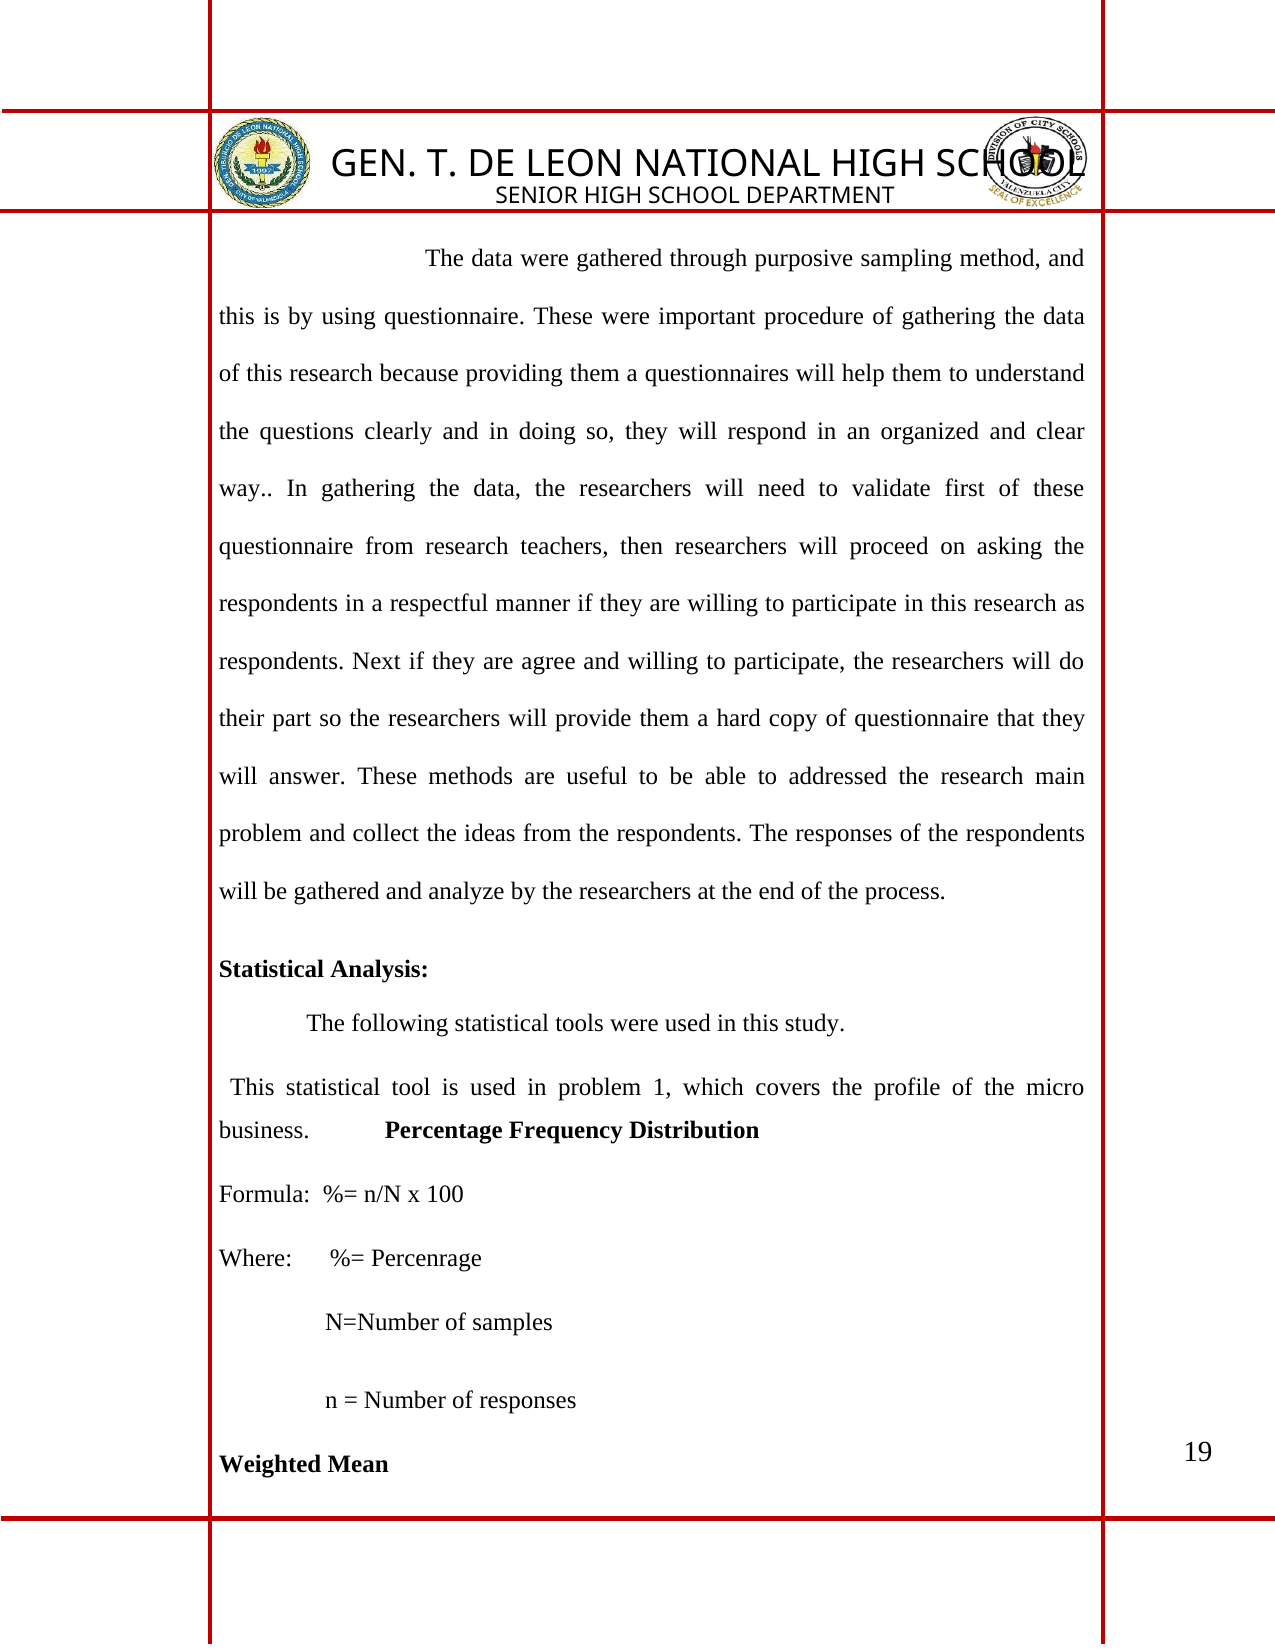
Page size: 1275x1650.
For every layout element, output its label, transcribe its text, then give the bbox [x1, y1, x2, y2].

text This statistical tool is used in problem 1, which covers the profile of the micro business. Percentage Frequency Distribution [218, 1072, 1086, 1144]
text Weighted Mean [218, 1449, 1086, 1478]
text n = Number of responses [218, 1385, 1086, 1414]
text The data were gathered through purposive sampling method, and this is by using questionnaire. These were important procedure of gathering the data of this research because providing them a questionnaires will help them to understand the questions clearly and in doing so, they will respond in an organized and clear way.. In gathering the data, the researchers will need to validate first of these questionnaire from research teachers, then researchers will proceed on asking the respondents in a respectful manner if they are willing to participate in this research as respondents. Next if they are agree and willing to participate, the researchers will do their part so the researchers will provide them a hard copy of questionnaire that they will answer. These methods are useful to be able to addressed the research main problem and collect the ideas from the respondents. The responses of the respondents will be gathered and analyze by the researchers at the end of the process. [218, 213, 1086, 904]
text Where: %= Percenrage [218, 1243, 1086, 1272]
text The following statistical tools were used in this study. [218, 1008, 1086, 1037]
picture [213, 117, 310, 208]
picture [976, 113, 1094, 209]
text Formula: %= n/N x 100 [218, 1179, 1086, 1208]
text N=Number of samples [218, 1307, 1086, 1336]
text Statistical Analysis: [218, 954, 1086, 983]
